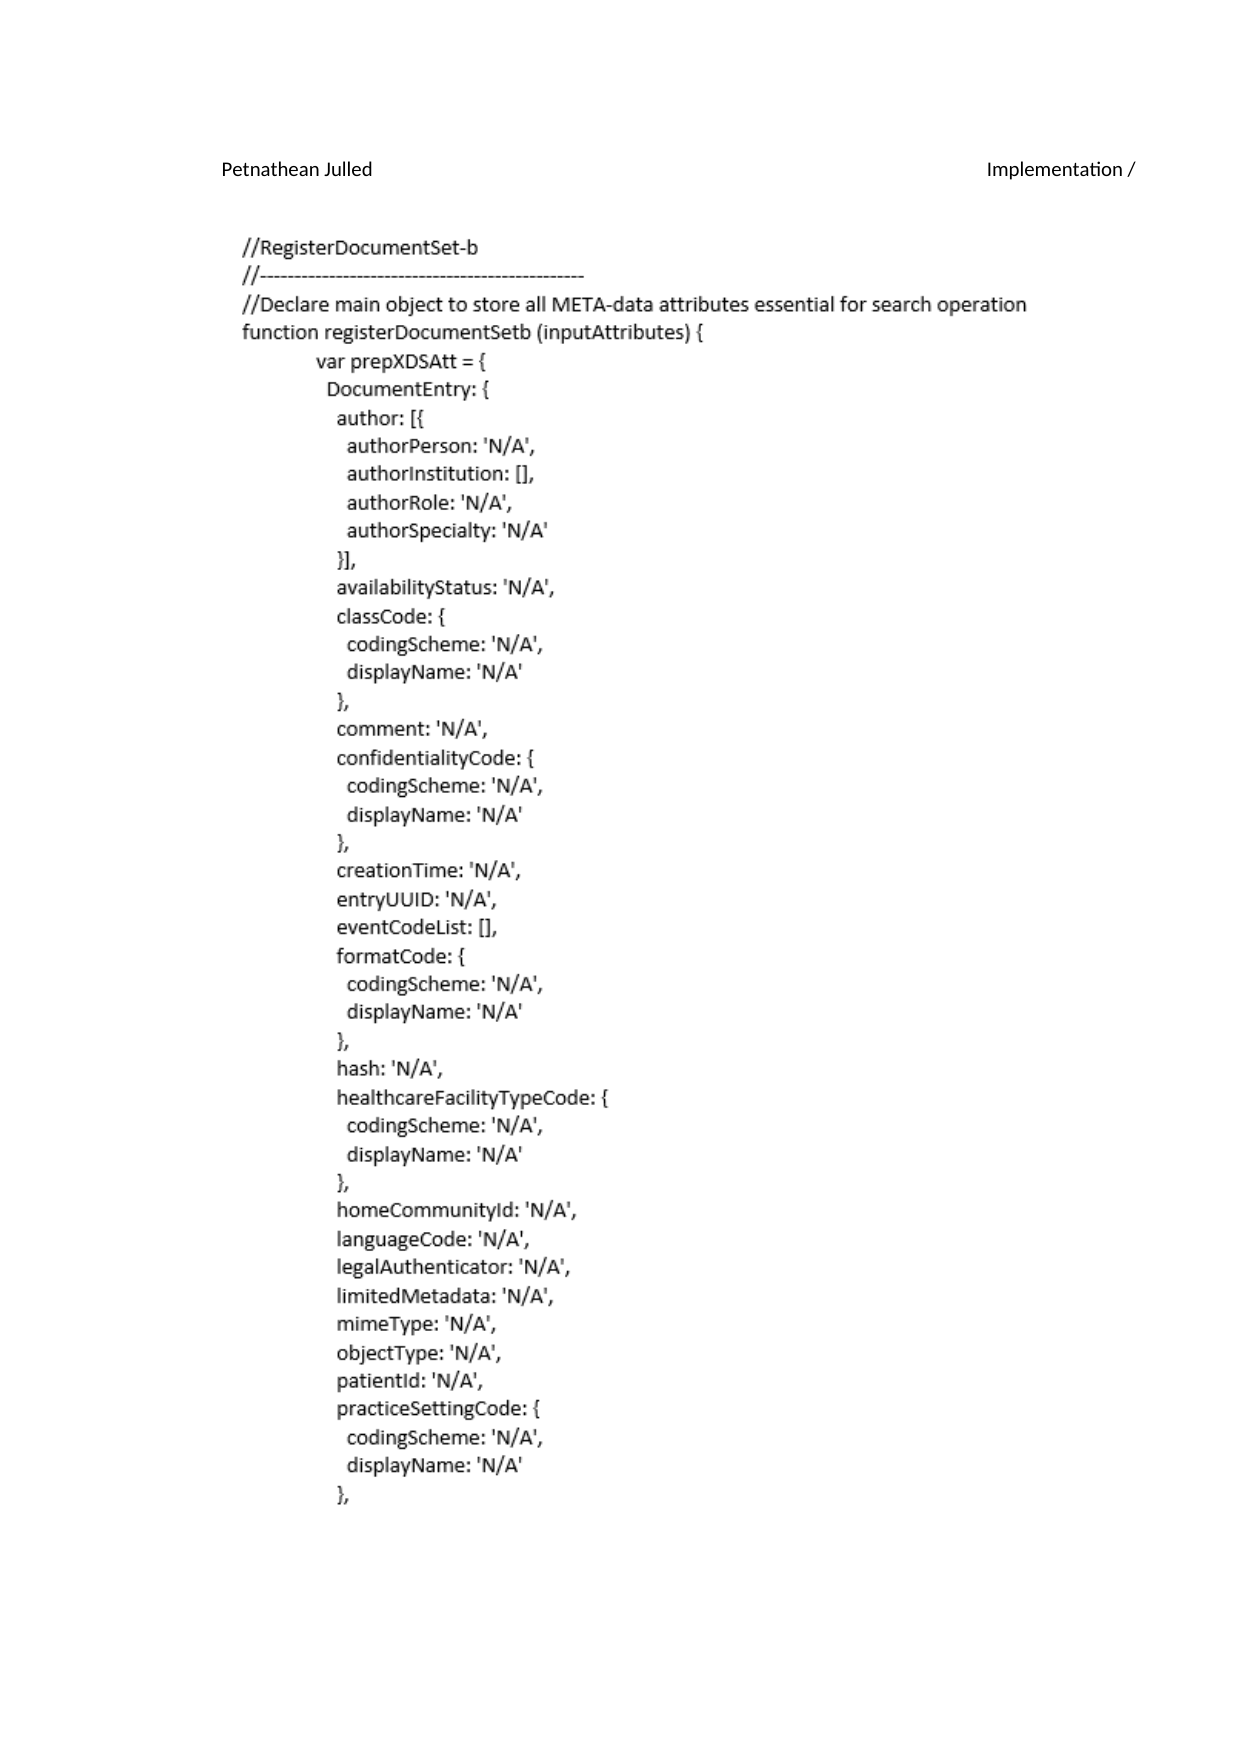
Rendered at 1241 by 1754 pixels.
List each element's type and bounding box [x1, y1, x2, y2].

picture [221, 221, 1164, 1517]
